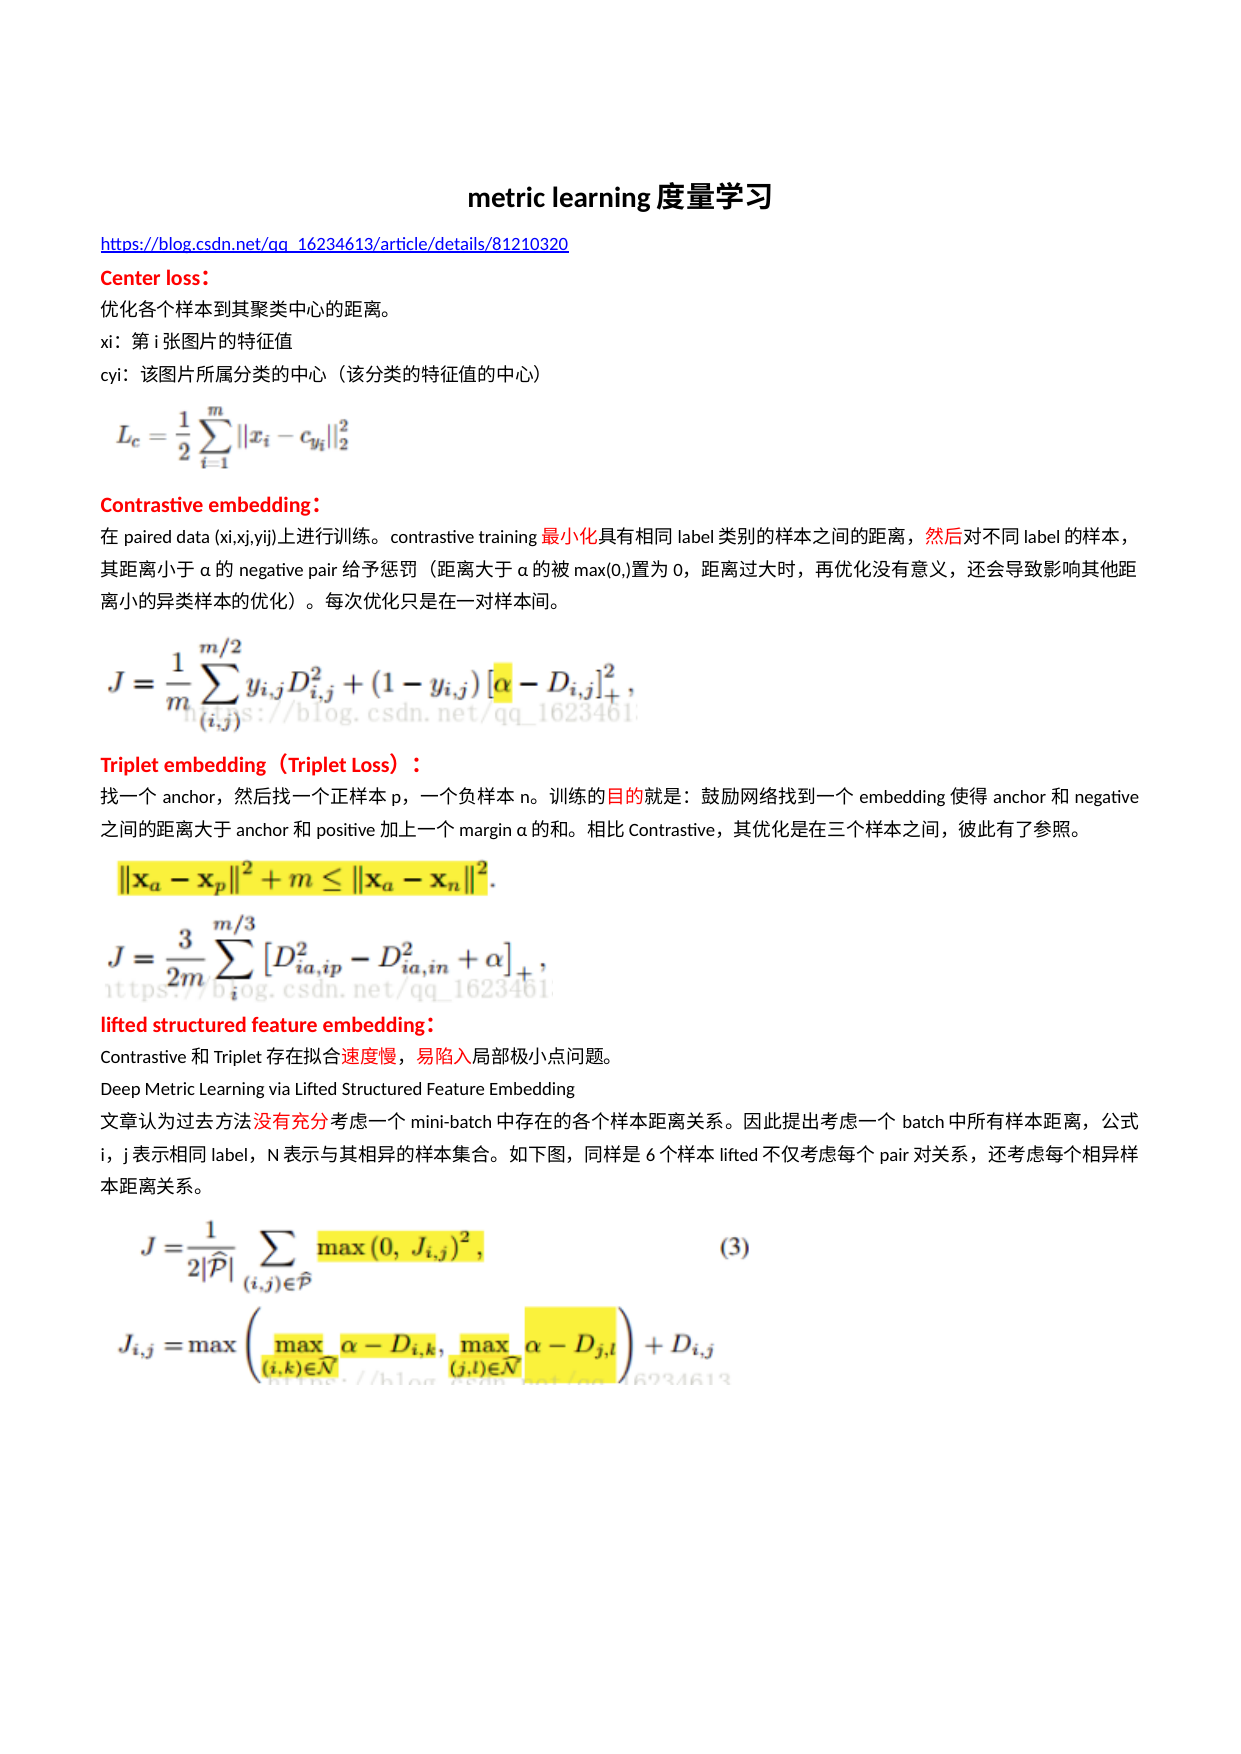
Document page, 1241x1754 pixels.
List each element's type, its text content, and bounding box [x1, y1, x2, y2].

list xi：第i张图片的特征值 [100, 324, 1140, 357]
subtitle Contrastive embedding： [100, 487, 1140, 519]
list Deep Metric Learning via Lifted Structured Feature Embedding [100, 1072, 1140, 1104]
subtitle metric learning度量学习 [100, 162, 1140, 227]
picture [104, 629, 638, 735]
picture [104, 850, 499, 904]
list 文章认为过去方法没有充分考虑一个mini-batch中存在的各个样本距离关系。因此提出考虑一个batch中所有样本距离，公式i，j表示相同label，N表示与其相异的样本集合。如下图，同样是6个样本lifted不仅考虑每个pair对关系，还考虑每个相异样本距离关系。 [100, 1104, 1140, 1202]
subtitle Triplet embedding（Triplet Loss）： [100, 747, 1140, 779]
picture [104, 1214, 752, 1385]
list 在 paired data (xi,xj,yij)上进行训练。contrastive training 最小化具有相同 label 类别的样本之间的距离，然后对不同label的样本，其距离小于 α 的 negative pair 给予惩罚（距离大于α的被max(0,)置为0，距离过大时，再优化没有意义，还会导致影响其他距离小的异类样本的优化）。每次优化只是在一对样本间。 [100, 519, 1140, 617]
subtitle lifted structured feature embedding： [100, 1007, 1140, 1039]
subtitle Center loss： [100, 259, 1140, 292]
picture [104, 402, 363, 475]
list cyi：该图片所属分类的中心（该分类的特征值的中心） [100, 357, 1140, 389]
picture [104, 913, 553, 1003]
list https://blog.csdn.net/qq_16234613/article/details/81210320 [100, 227, 1140, 259]
list 优化各个样本到其聚类中心的距离。 [100, 292, 1140, 324]
list Contrastive 和 Triplet存在拟合速度慢，易陷入局部极小点问题。 [100, 1039, 1140, 1072]
list 找一个 anchor，然后找一个正样本p，一个负样本n。训练的目的就是：鼓励网络找到一个 embedding 使得 anchor 和 negative 之间的距离大于 anchor 和 positive 加上一个 margin α 的和。相比Contrastive，其优化是在三个样本之间，彼此有了参照。 [100, 779, 1140, 844]
